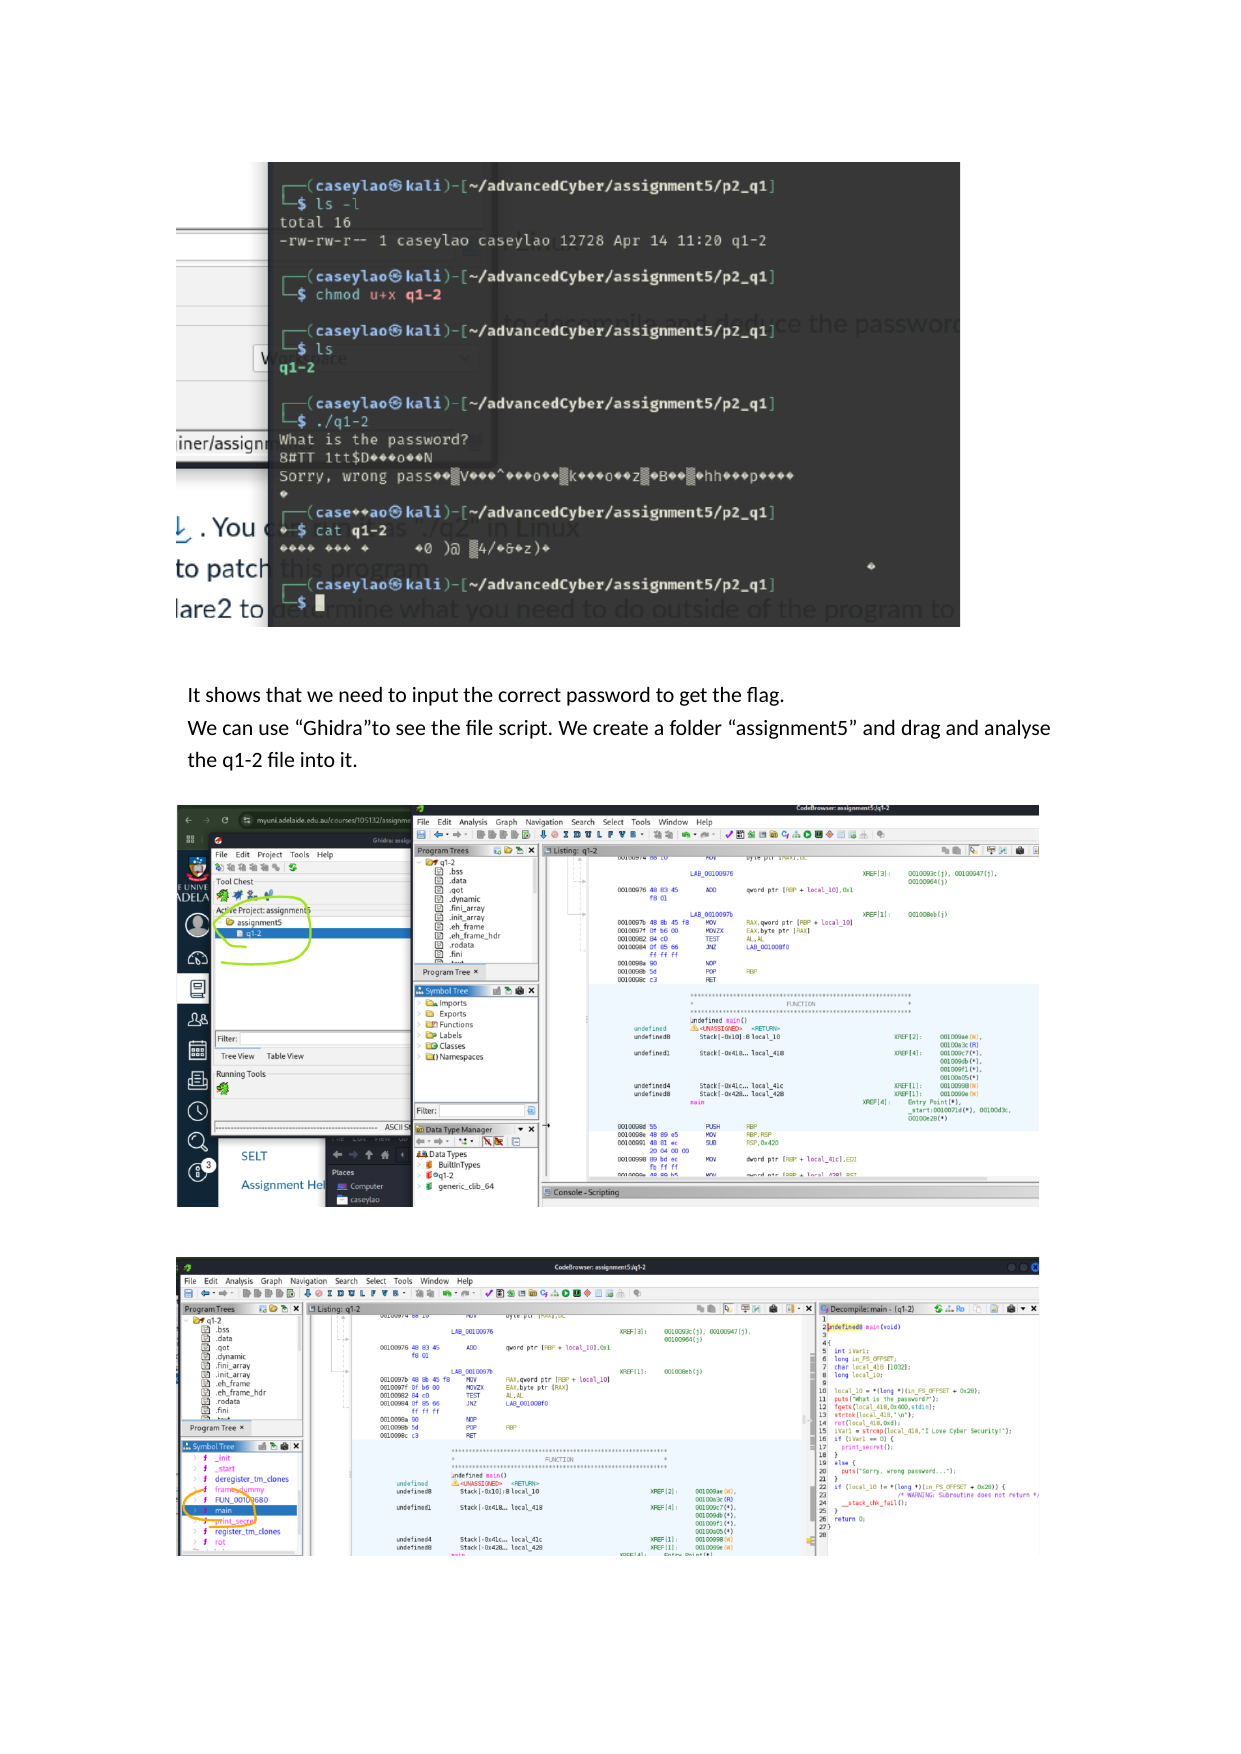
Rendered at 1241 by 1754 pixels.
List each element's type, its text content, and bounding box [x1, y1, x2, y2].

picture [176, 1257, 1040, 1556]
picture [176, 805, 1039, 1207]
text It shows that we need to input the correct password to get the flag. [187, 679, 1053, 711]
text We can use “Ghidra”to see the file script. We create a folder “assignment5” and drag and analyse the q1-2 file into it. [187, 711, 1053, 776]
picture [176, 162, 961, 627]
